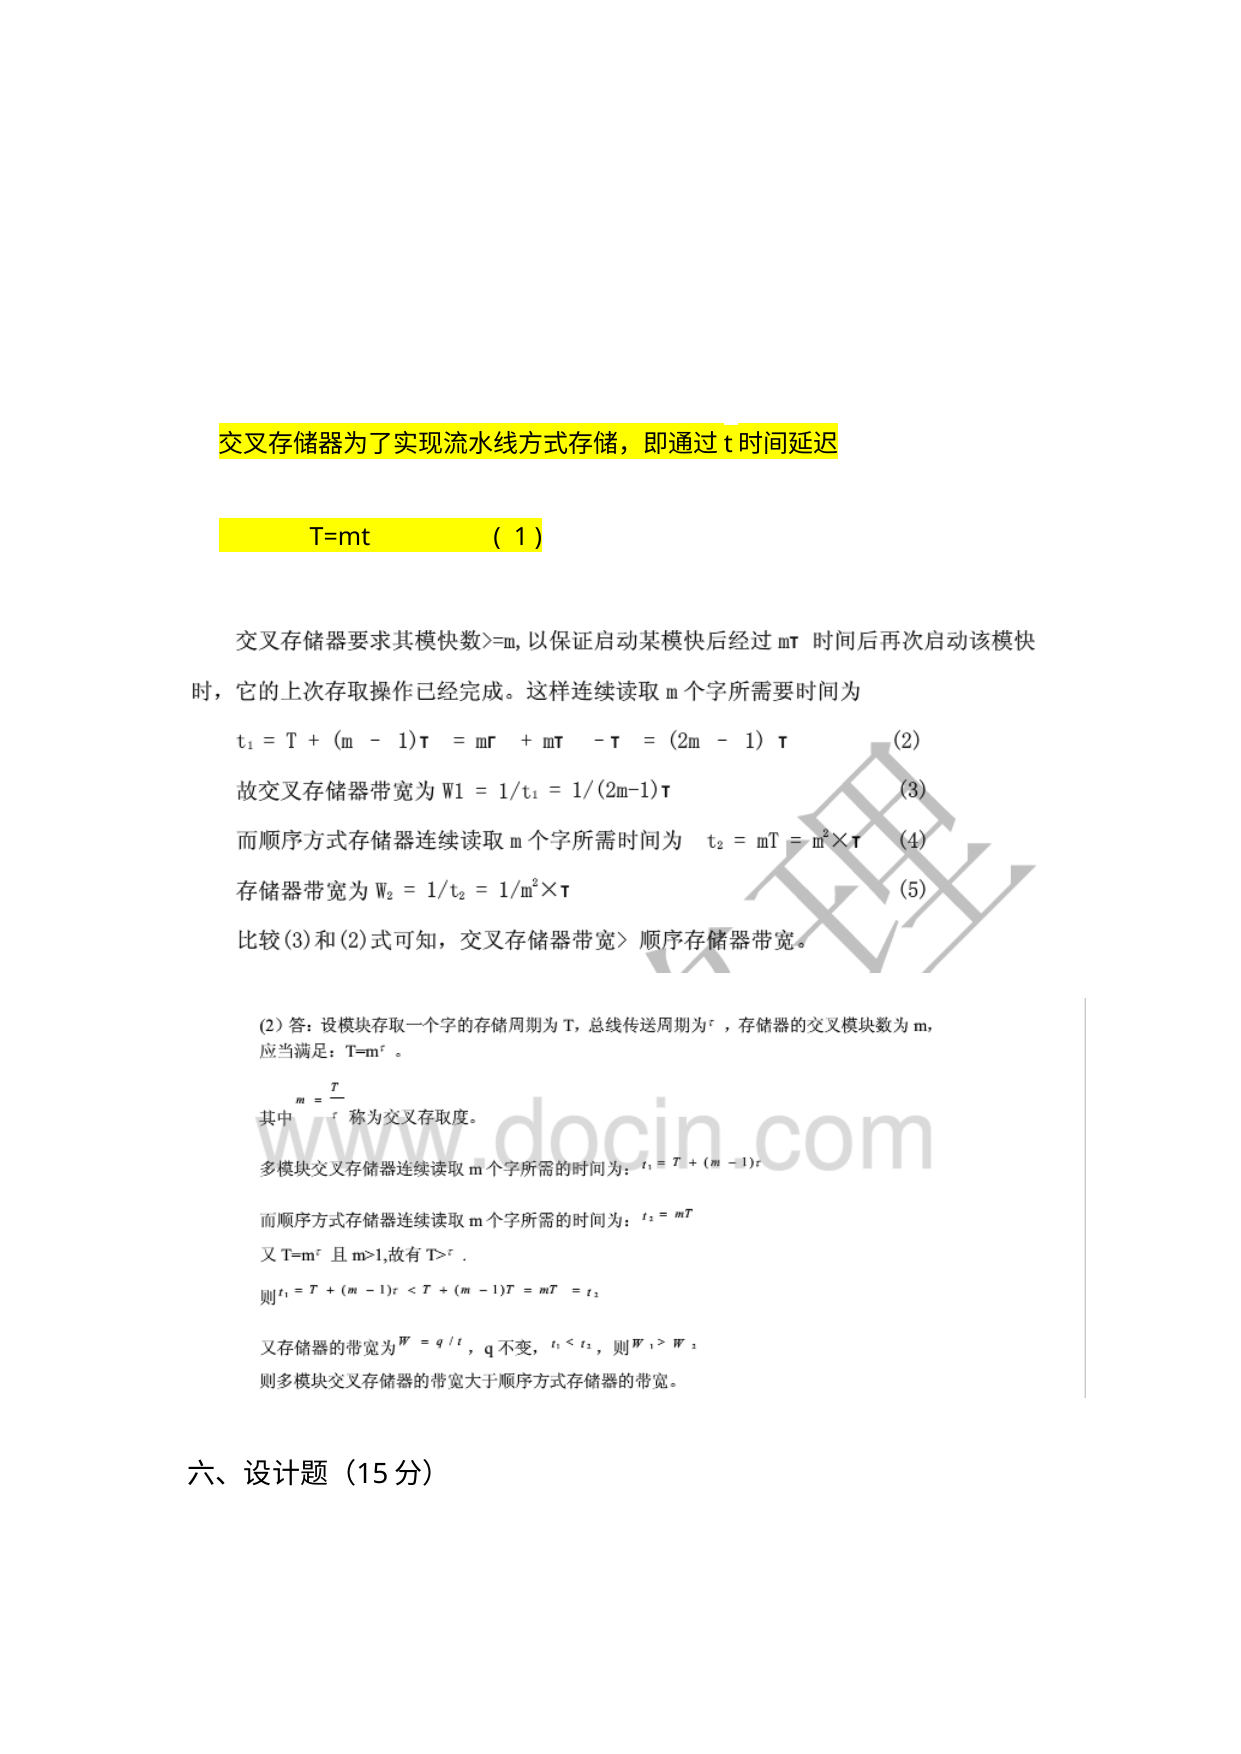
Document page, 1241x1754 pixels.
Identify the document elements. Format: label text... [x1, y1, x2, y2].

text 交叉存储器为了实现流水线方式存储，即通过t时间延迟 [187, 409, 1053, 474]
text 六、设计题（15分） [187, 1439, 1053, 1504]
picture [187, 611, 1053, 973]
text T=mt ( 1 ) [187, 503, 1053, 568]
picture [187, 998, 1086, 1398]
